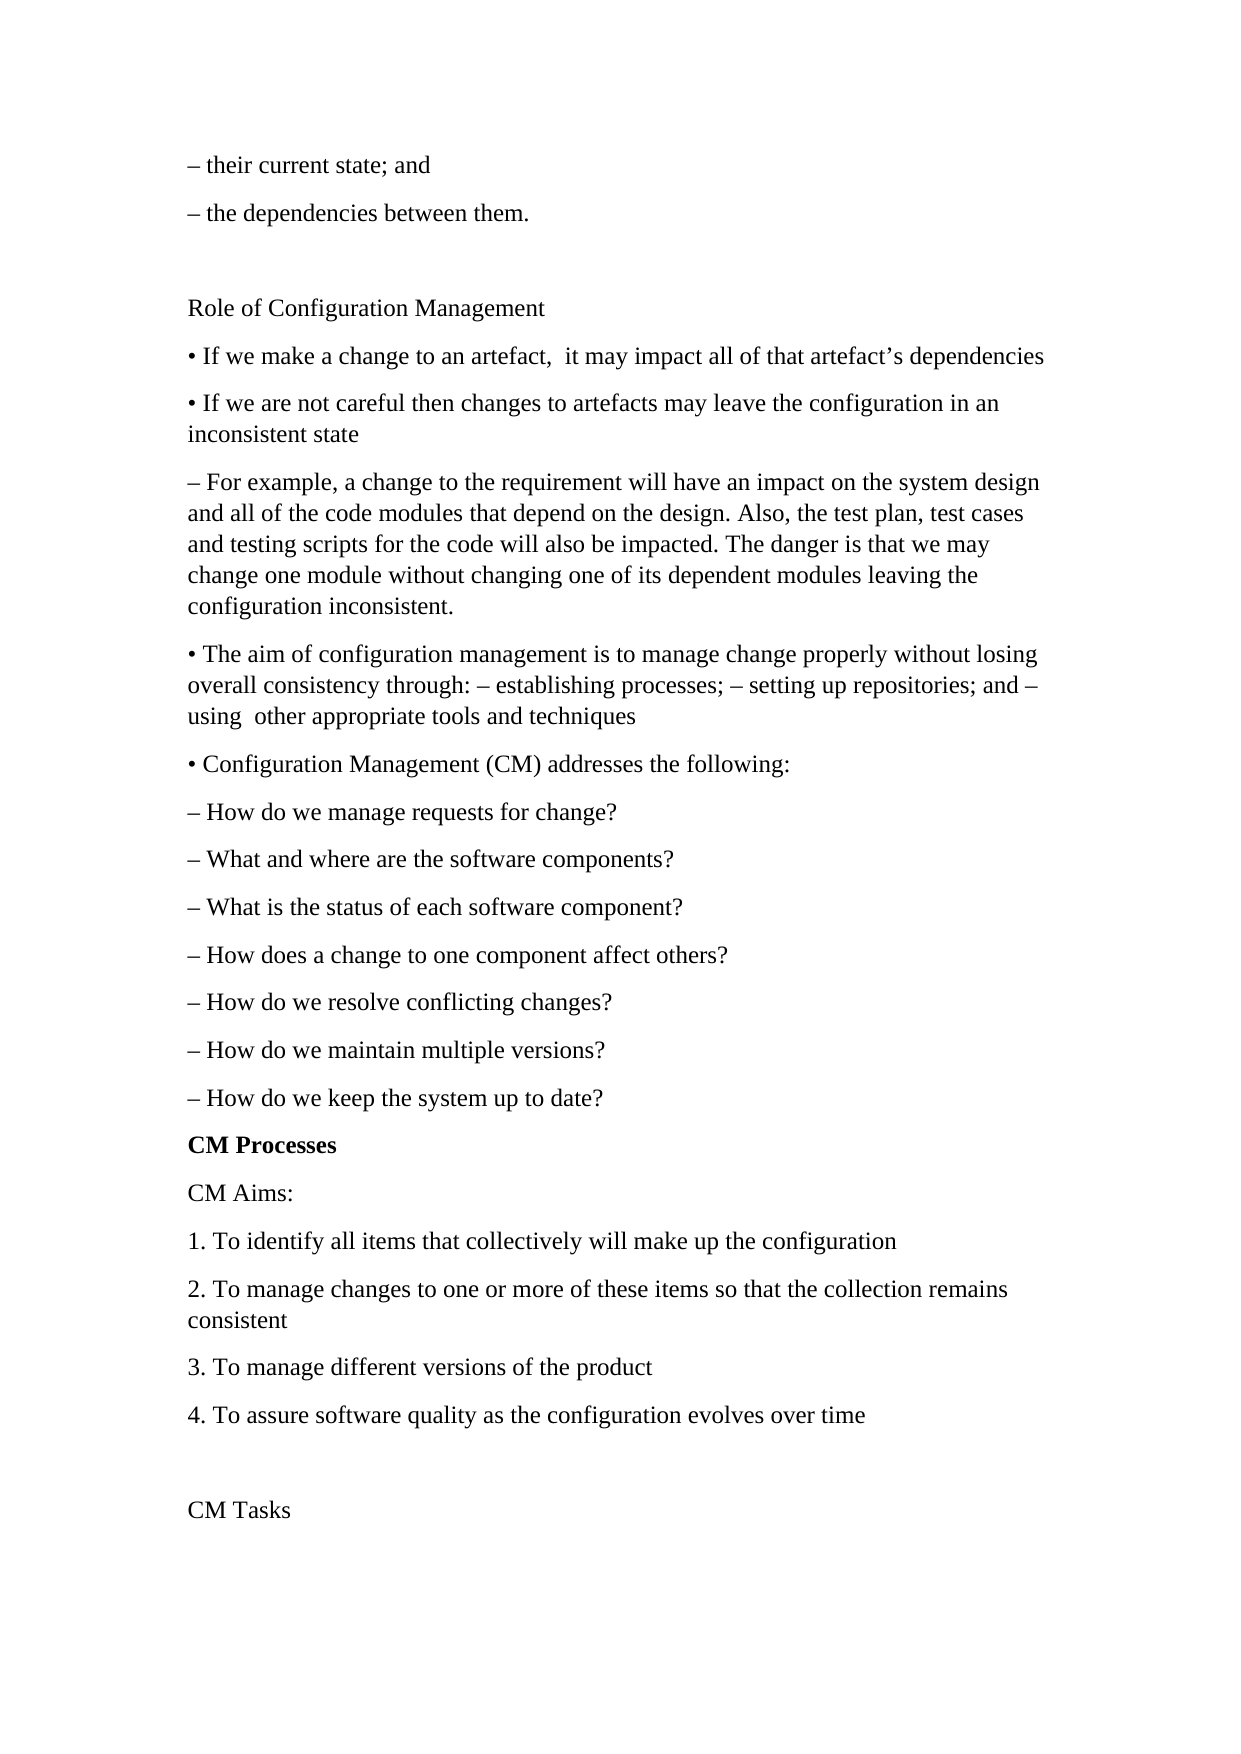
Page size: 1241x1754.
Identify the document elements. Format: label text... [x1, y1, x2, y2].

text 1. To identify all items that collectively will make up the configuration [187, 1226, 1053, 1255]
text • If we make a change to an artefact, it may impact all of that artefact’s dependencies [187, 341, 1053, 369]
text – What and where are the software components? [187, 844, 1053, 873]
text • The aim of configuration management is to manage change properly without losing overall consistency through: – establishing processes; – setting up repositories; and – using other appropriate tools and techniques [187, 639, 1053, 730]
text 2. To manage changes to one or more of these items so that the collection remains consistent [187, 1274, 1053, 1333]
text – What is the status of each software component? [187, 892, 1053, 921]
text – For example, a change to the requirement will have an impact on the system design and all of the code modules that depend on the design. Also, the test plan, test cases and testing scripts for the code will also be impacted. The danger is that we may change one module without changing one of its dependent modules leaving the configuration inconsistent. [187, 467, 1053, 620]
text • Configuration Management (CM) addresses the following: [187, 749, 1053, 778]
text 3. To manage different versions of the product [187, 1352, 1053, 1381]
text CM Aims: [187, 1178, 1053, 1207]
text – How do we manage requests for change? [187, 797, 1053, 825]
text – How do we resolve conflicting changes? [187, 987, 1053, 1016]
text CM Processes [187, 1131, 1053, 1159]
text – the dependencies between them. [187, 198, 1053, 226]
text – How does a change to one component affect others? [187, 940, 1053, 968]
text CM Tasks [187, 1496, 1053, 1524]
text 4. To assure software quality as the configuration evolves over time [187, 1400, 1053, 1429]
text Role of Configuration Management [187, 293, 1053, 322]
text • If we are not careful then changes to artefacts may leave the configuration in an inconsistent state [187, 388, 1053, 448]
text – their current state; and [187, 150, 1053, 179]
text – How do we maintain multiple versions? [187, 1035, 1053, 1064]
text – How do we keep the system up to date? [187, 1083, 1053, 1112]
